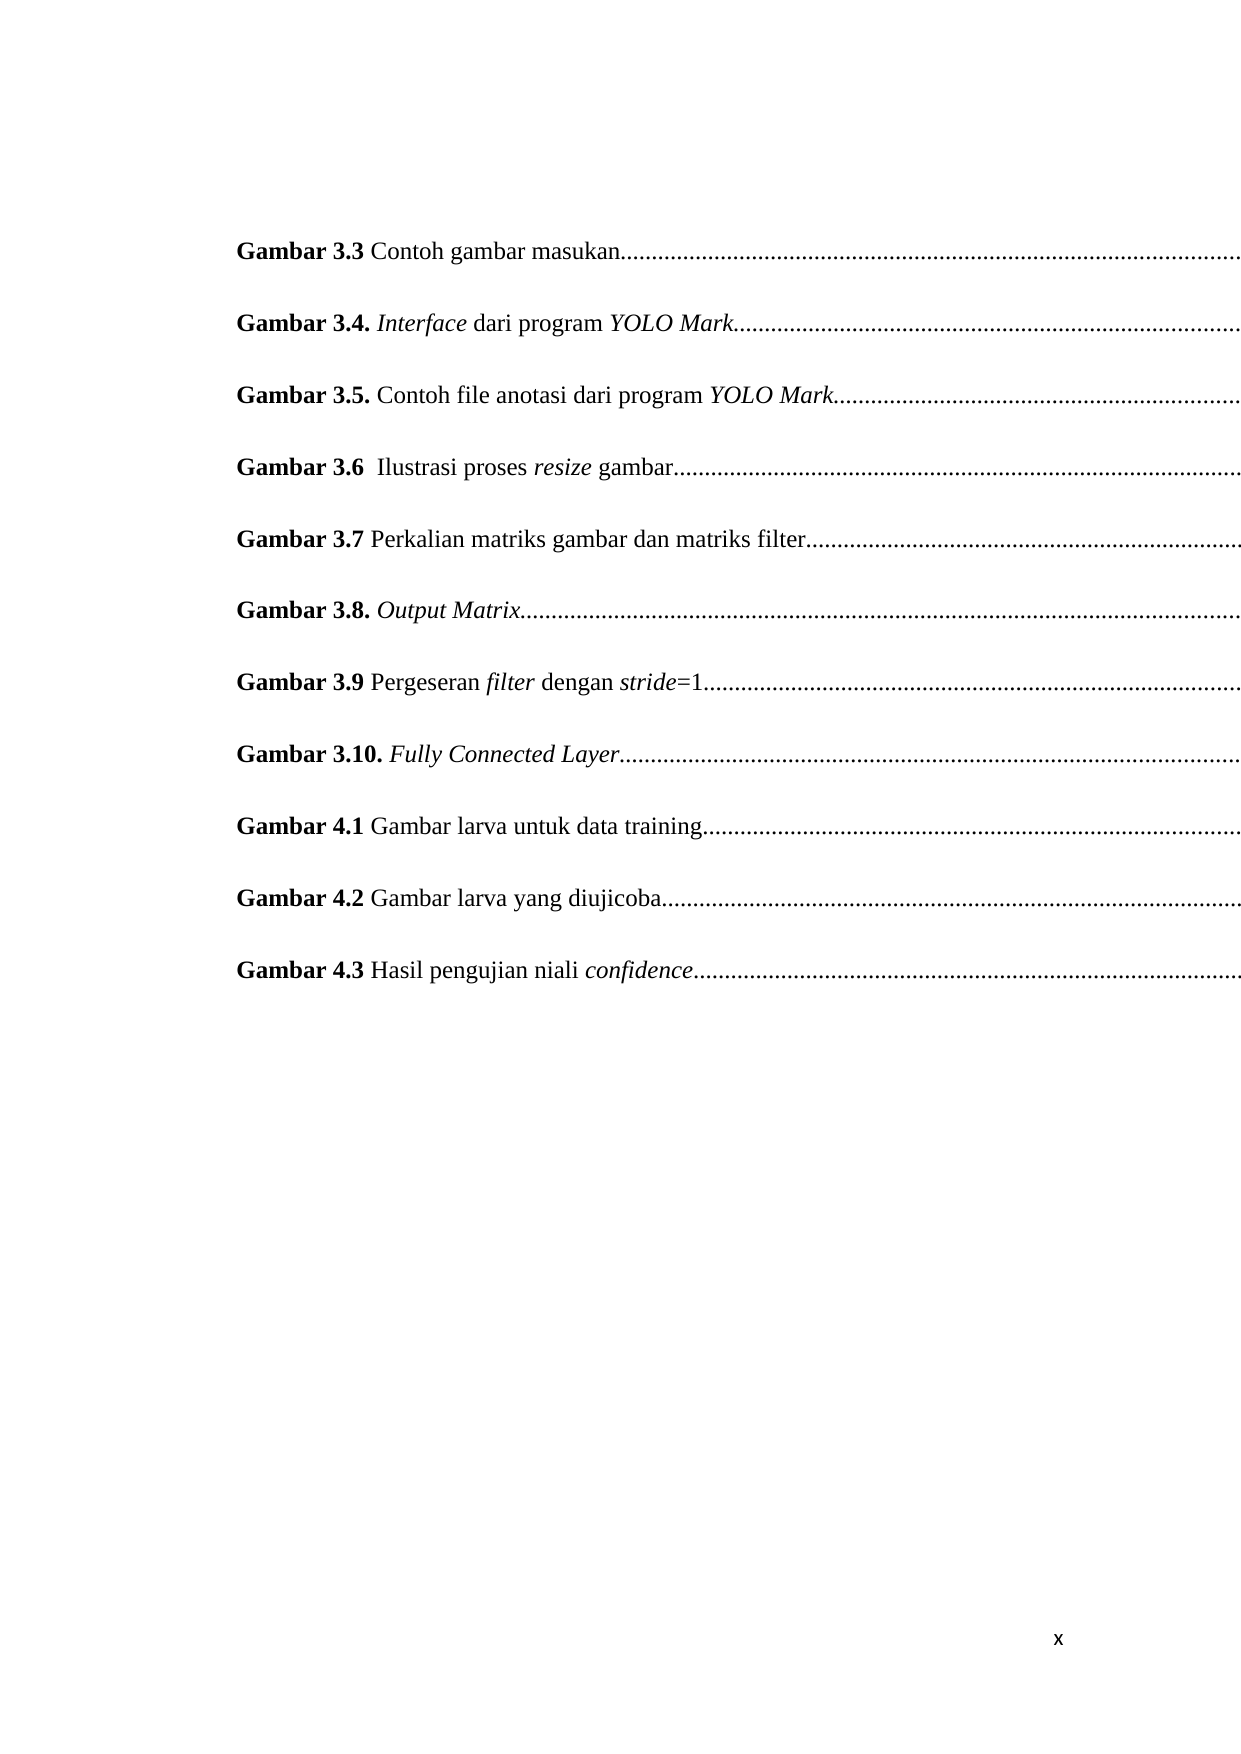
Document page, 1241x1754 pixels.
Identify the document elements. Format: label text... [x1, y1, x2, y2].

text Gambar 4.1 Gambar larva untuk data training 41 [236, 811, 1063, 840]
text Gambar 3.7 Perkalian matriks gambar dan matriks filter 35 [236, 524, 1063, 552]
text Gambar 3.6 Ilustrasi proses resize gambar 34 [236, 452, 1063, 481]
text Gambar 4.3 Hasil pengujian niali confidence 46 [236, 955, 1063, 984]
text Gambar 3.8. Output Matrix 36 [236, 596, 1063, 624]
text Gambar 3.4. Interface dari program YOLO Mark 33 [236, 308, 1063, 337]
text Gambar 3.3 Contoh gambar masukan 32 [236, 236, 1063, 265]
text Gambar 3.9 Pergeseran filter dengan stride=1 37 [236, 667, 1063, 696]
text Gambar 4.2 Gambar larva yang diujicoba 45 [236, 883, 1063, 912]
text Gambar 3.5. Contoh file anotasi dari program YOLO Mark 33 [236, 380, 1063, 409]
text Gambar 3.10. Fully Connected Layer 38 [236, 739, 1063, 768]
